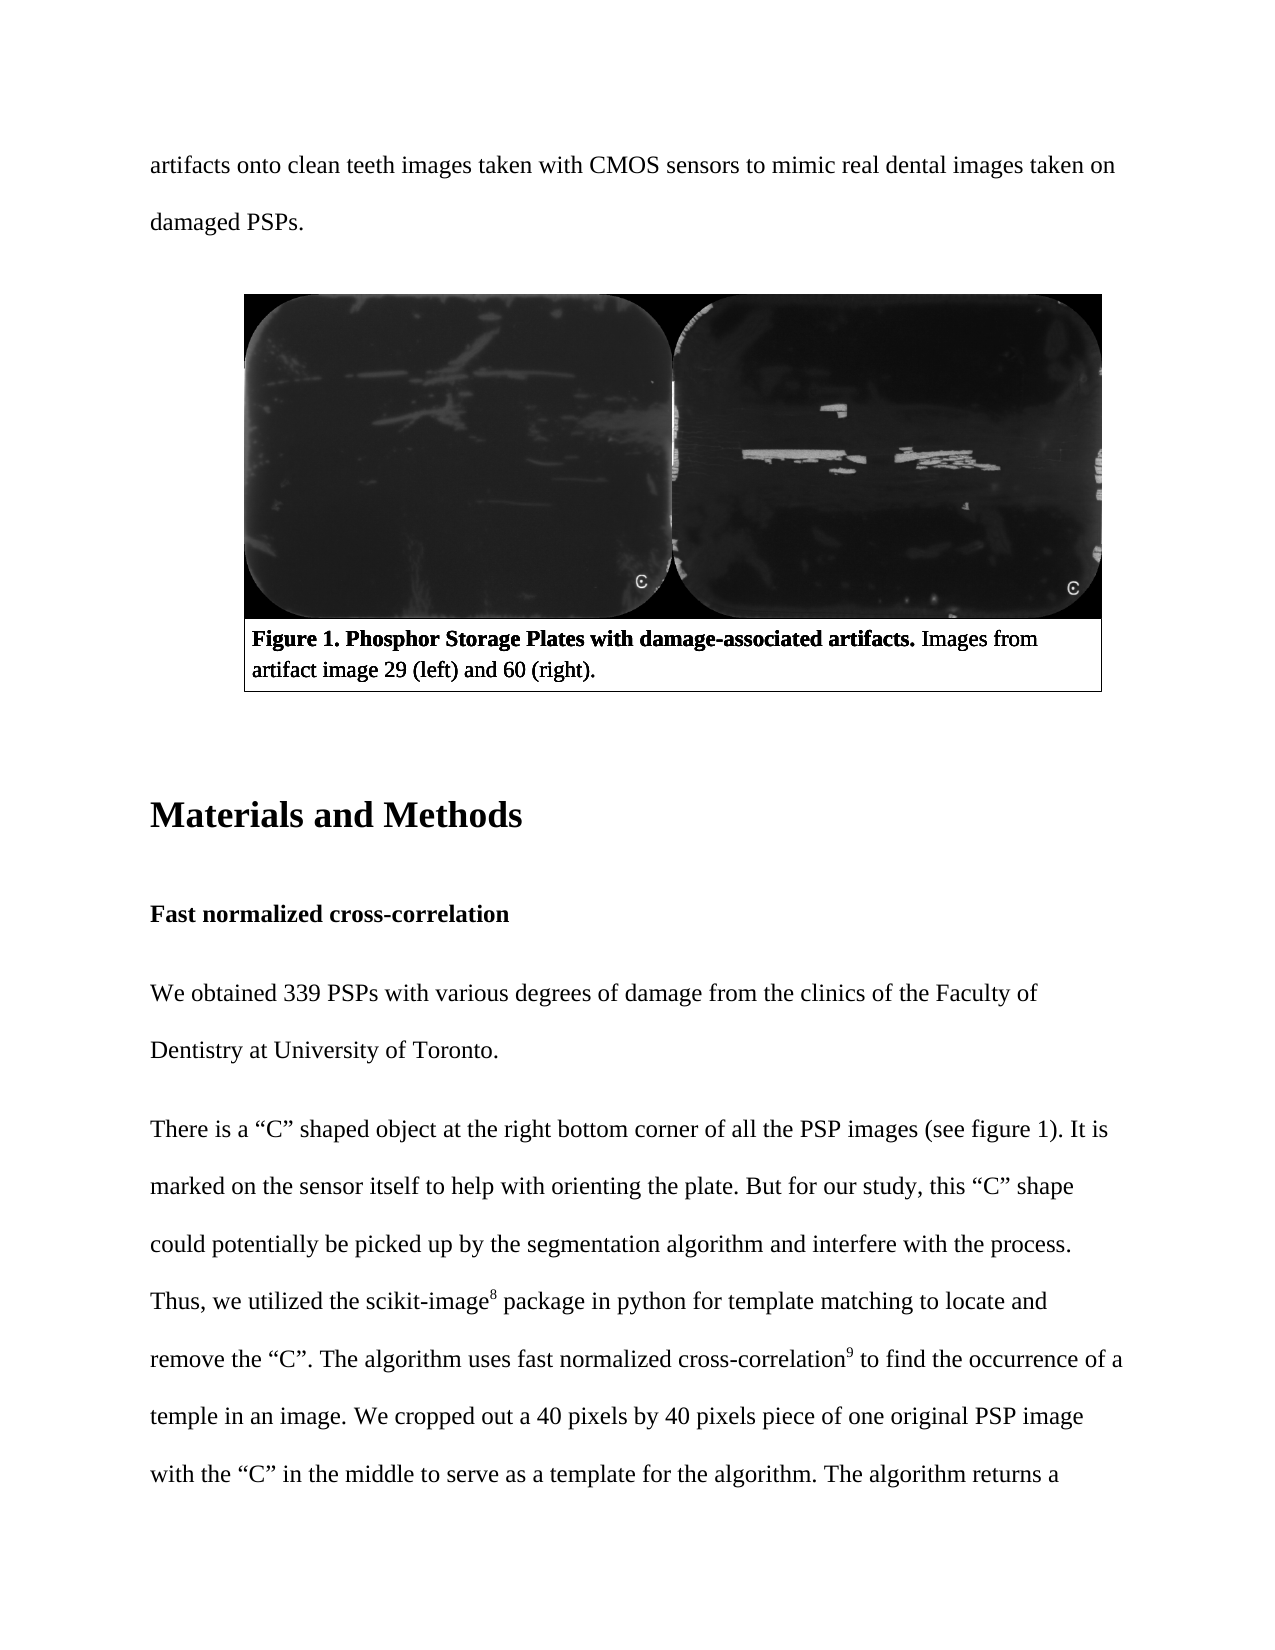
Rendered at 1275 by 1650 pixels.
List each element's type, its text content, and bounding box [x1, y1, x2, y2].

text Fast normalized cross-correlation [150, 899, 1125, 928]
text We obtained 339 PSPs with various degrees of damage from the clinics of the Faculty of Dentistry at University of Toronto. [150, 978, 1125, 1064]
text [150, 150, 1125, 236]
picture [244, 294, 1102, 618]
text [150, 1114, 1125, 1487]
text Materials and Methods [150, 792, 1125, 836]
